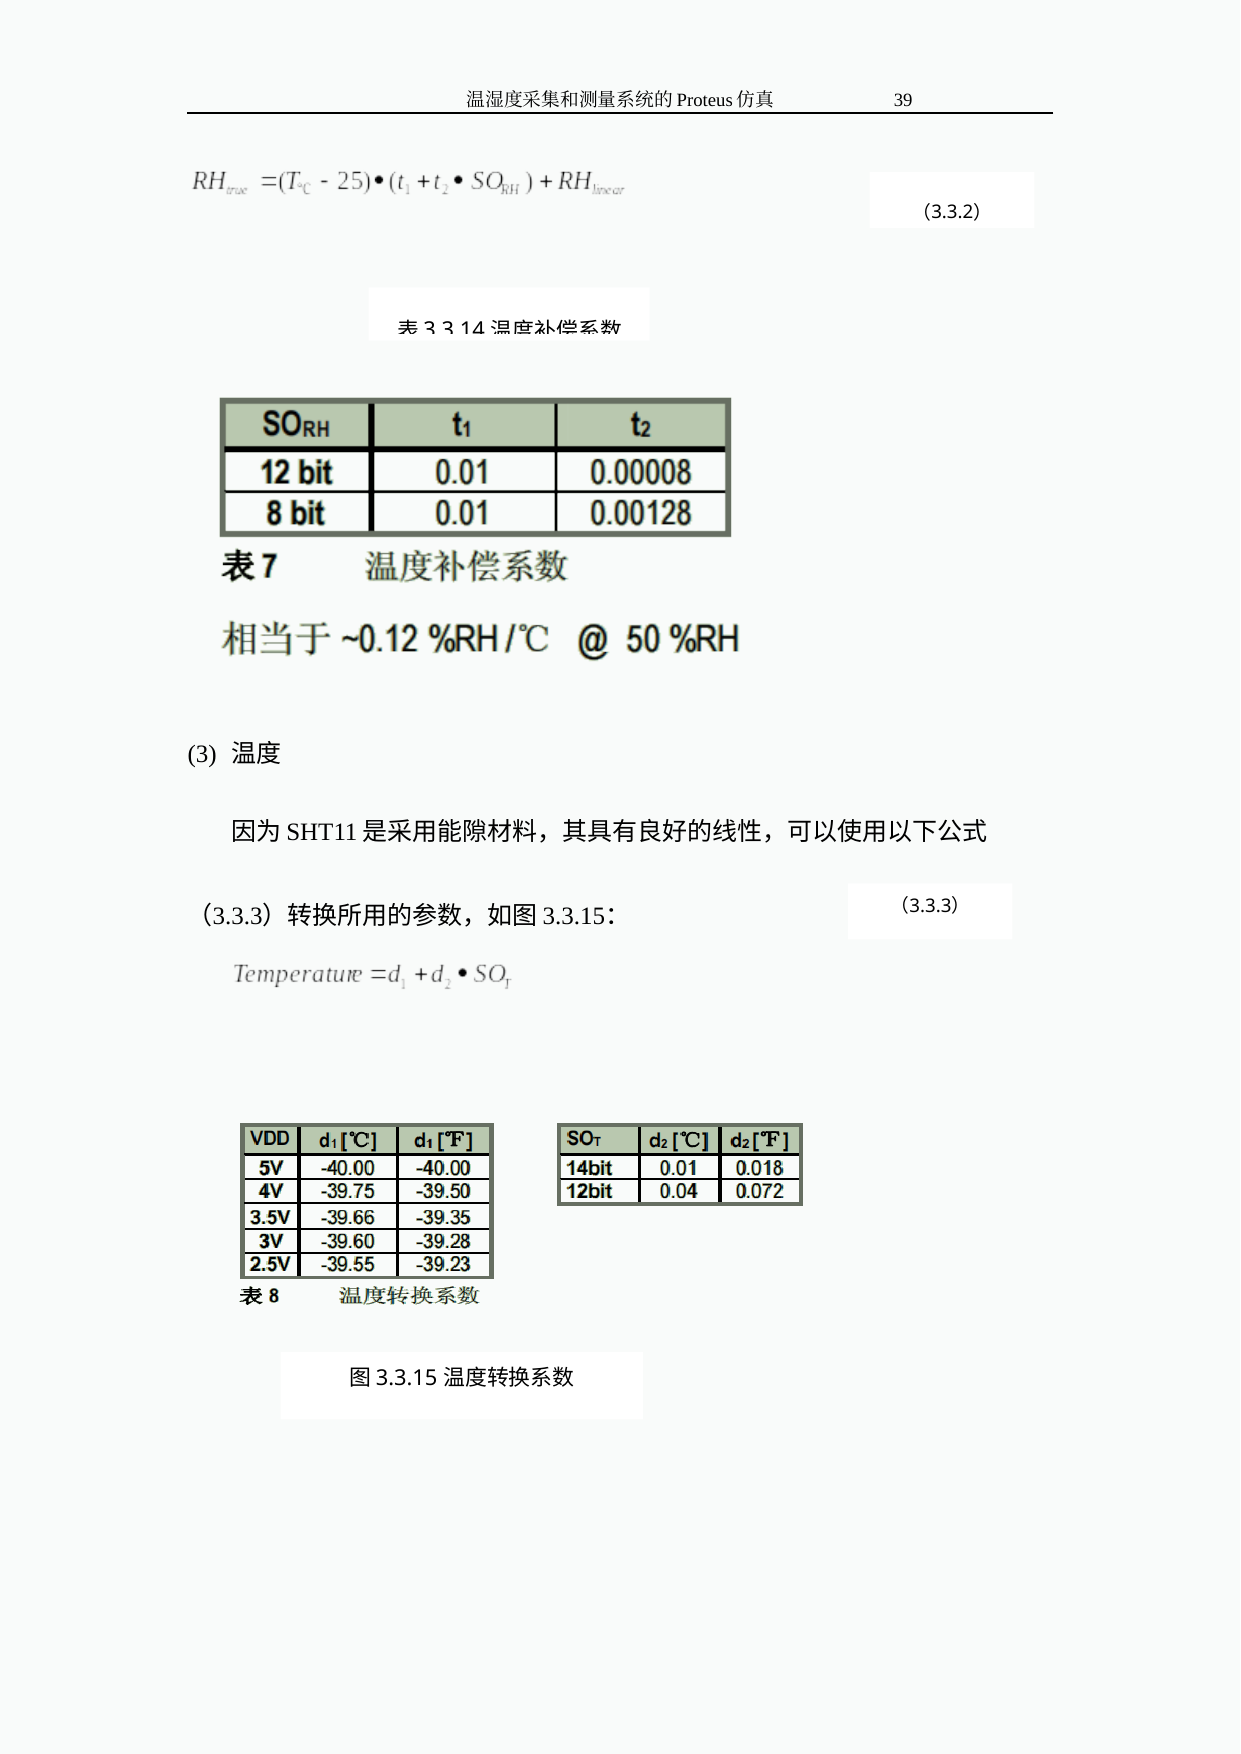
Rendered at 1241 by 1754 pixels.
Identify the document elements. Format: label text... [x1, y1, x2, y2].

list 温度 [187, 718, 1053, 786]
text 因为SHT11是采用能隙材料，其具有良好的线性，可以使用以下公式（3.3.3）转换所用的参数，如图3.3.15： [187, 795, 1053, 948]
picture [187, 390, 802, 666]
picture [231, 1119, 820, 1313]
